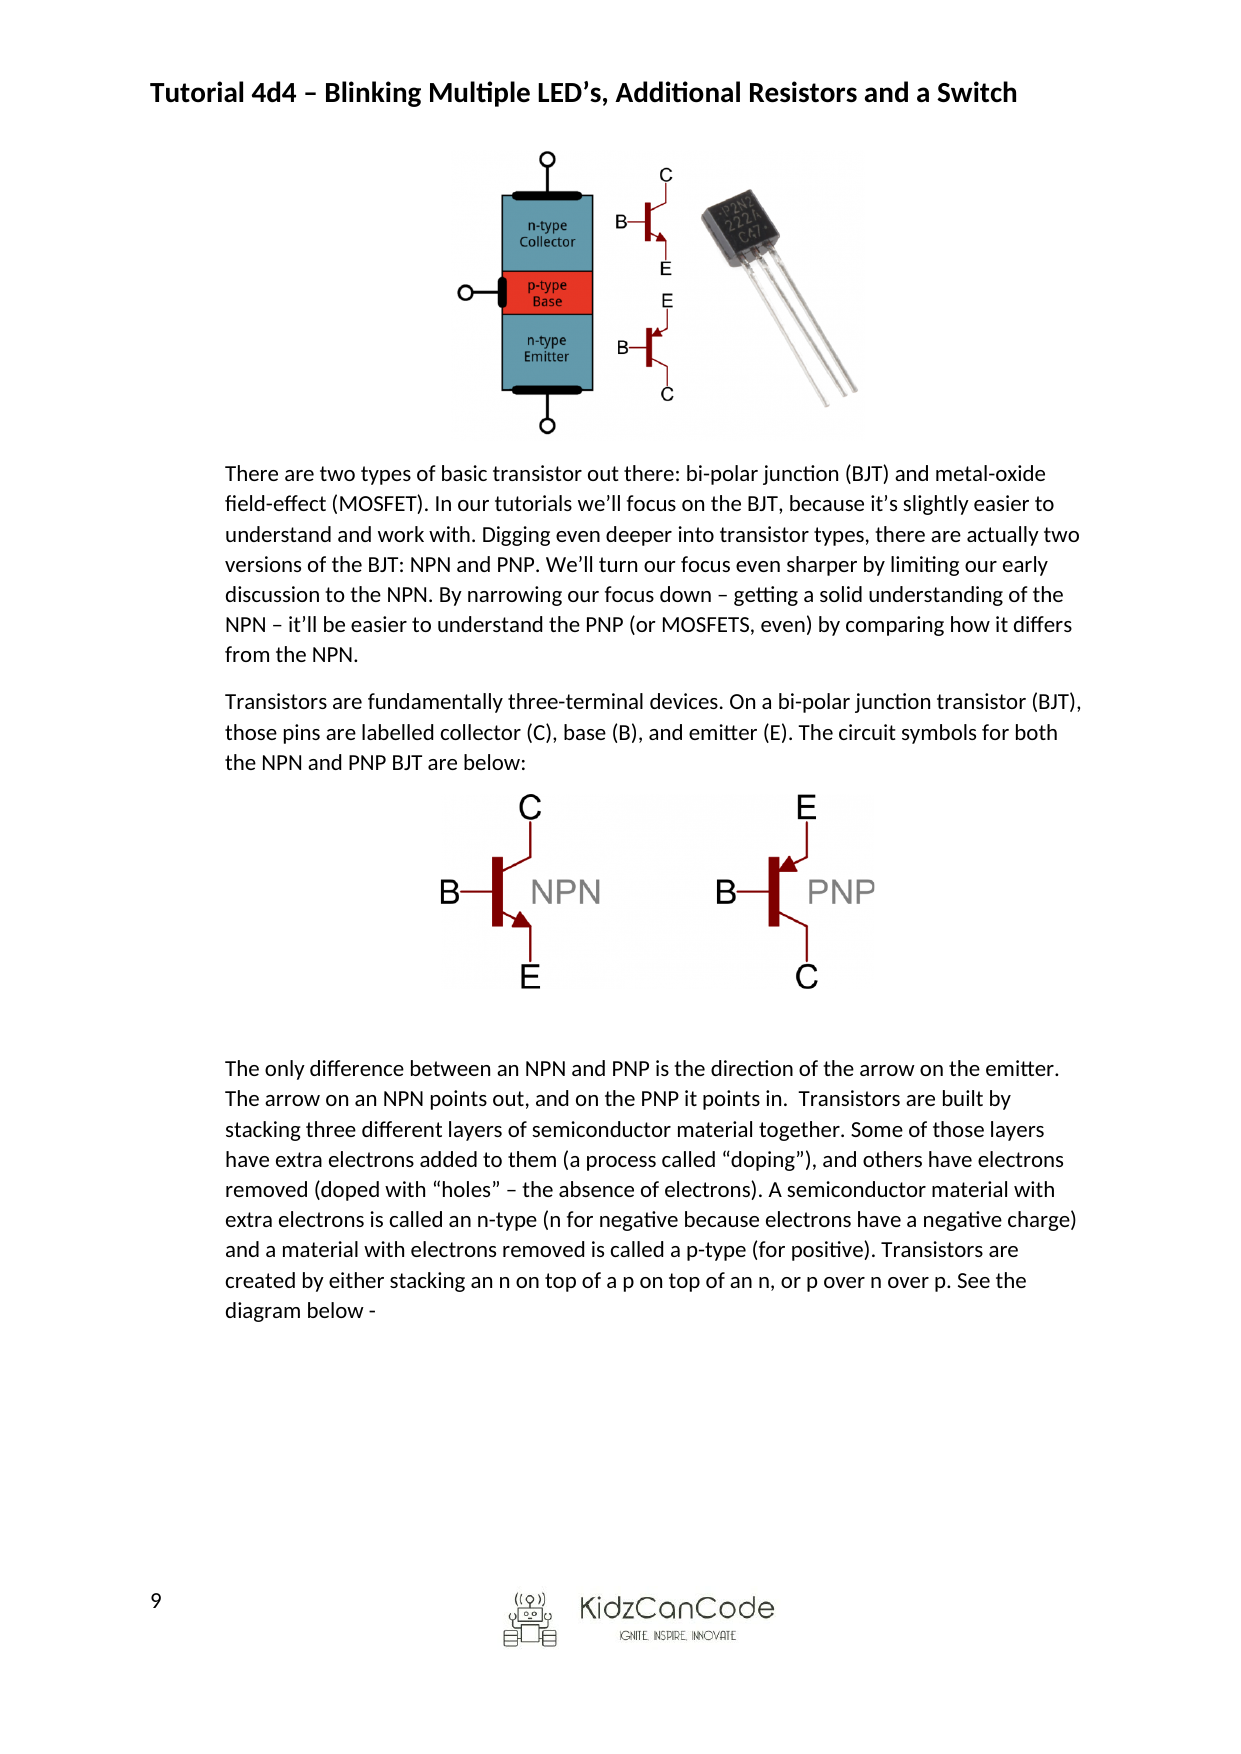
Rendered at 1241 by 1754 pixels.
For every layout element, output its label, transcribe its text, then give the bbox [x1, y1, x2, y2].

picture [440, 794, 875, 989]
picture [450, 150, 865, 441]
picture [497, 1586, 781, 1653]
text Transistors are fundamentally three-terminal devices. On a bi-polar junction transistor (BJT), those pins are labelled collector (C), base (B), and emitter (E). The circuit symbols for both the NPN and PNP BJT are below: [225, 687, 1090, 776]
text The only difference between an NPN and PNP is the direction of the arrow on the emitter. The arrow on an NPN points out, and on the PNP it points in. Transistors are built by stacking three different layers of semiconductor material together. Some of those layers have extra electrons added to them (a process called “doping”), and others have electrons removed (doped with “holes” – the absence of electrons). A semiconductor material with extra electrons is called an n-type (n for negative because electrons have a negative charge) and a material with electrons removed is called a p-type (for positive). Transistors are created by either stacking an n on top of a p on top of an n, or p over n over p. See the diagram below - [225, 1054, 1090, 1324]
text There are two types of basic transistor out there: bi-polar junction (BJT) and metal-oxide field-effect (MOSFET). In our tutorials we’ll focus on the BJT, because it’s slightly easier to understand and work with. Digging even deeper into transistor types, there are actually two versions of the BJT: NPN and PNP. We’ll turn our focus even sharper by limiting our early discussion to the NPN. By narrowing our focus down – getting a solid understanding of the NPN – it’ll be easier to understand the PNP (or MOSFETS, even) by comparing how it differs from the NPN. [225, 459, 1090, 669]
